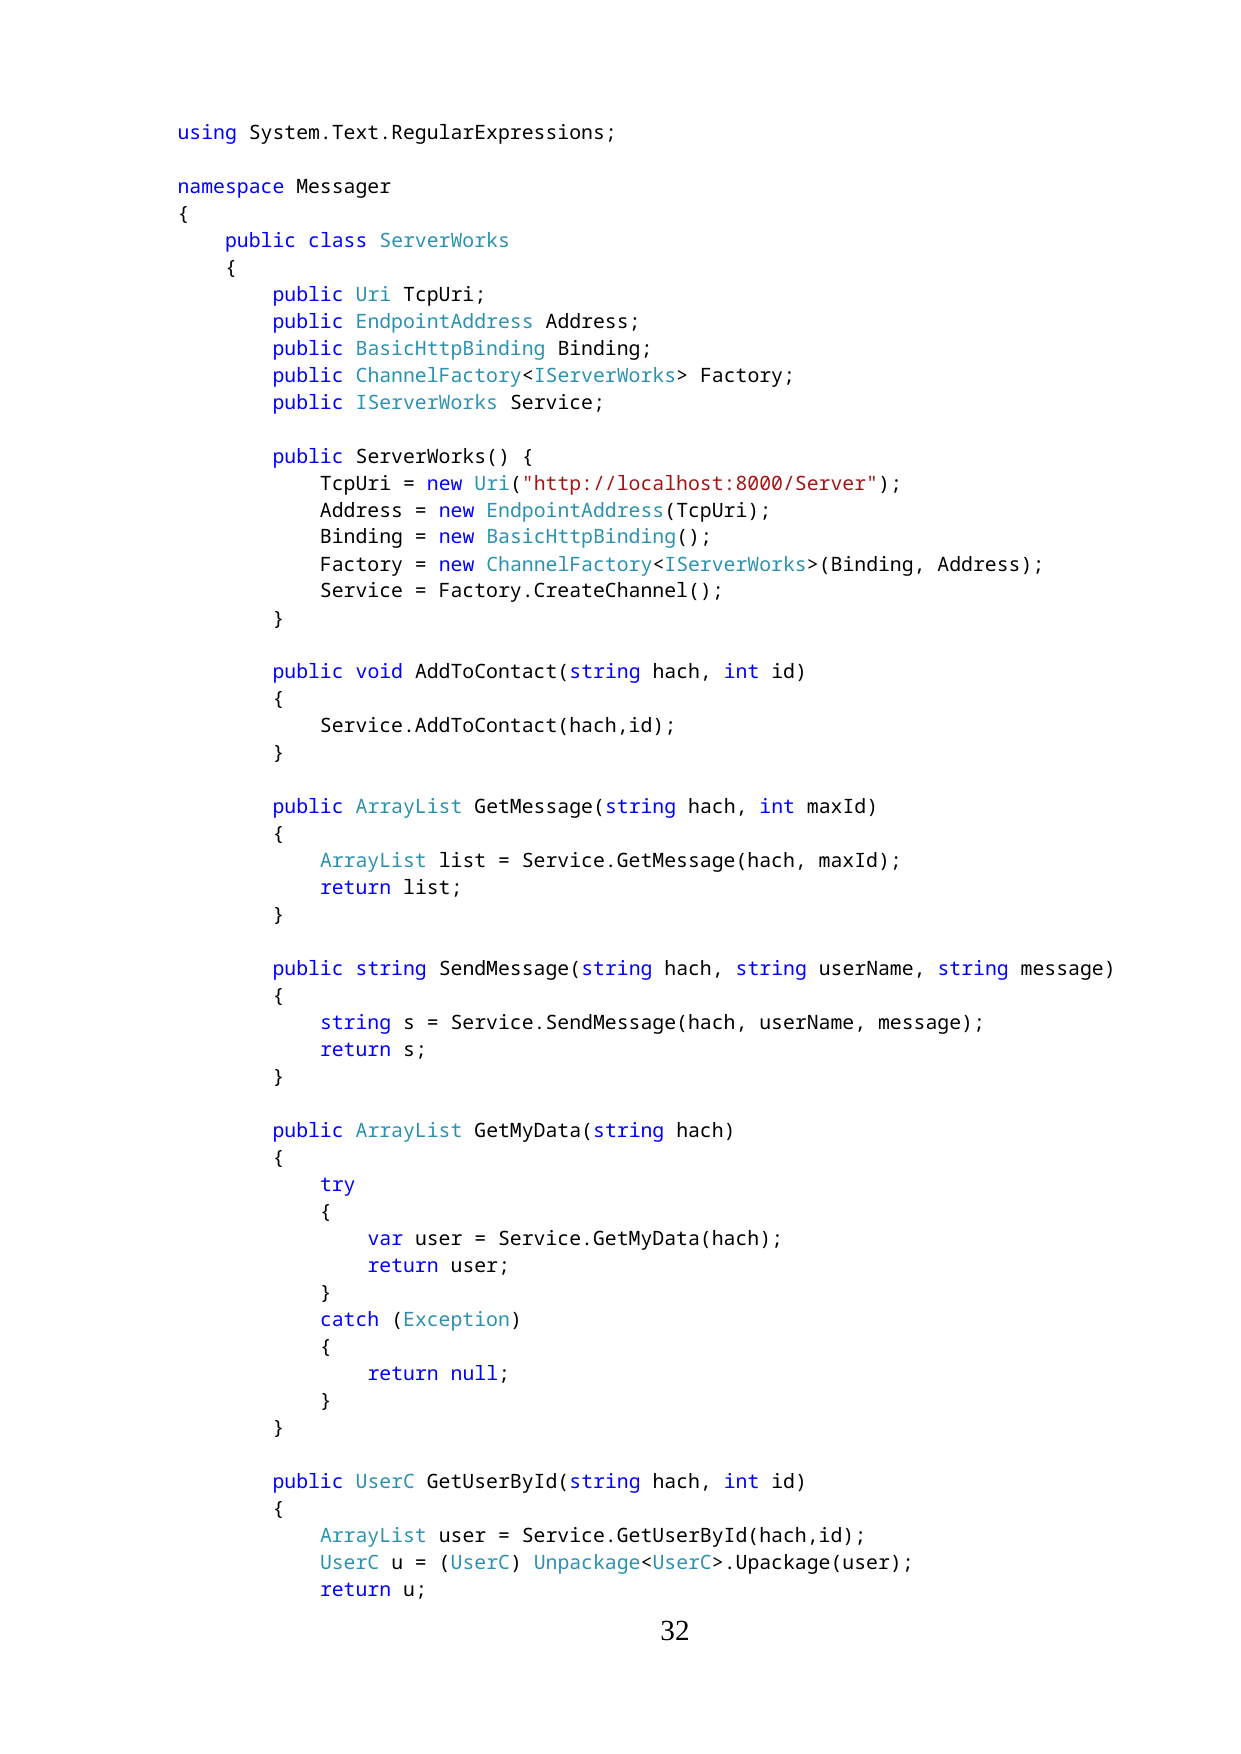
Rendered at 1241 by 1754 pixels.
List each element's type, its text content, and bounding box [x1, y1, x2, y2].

text } [177, 604, 1181, 631]
text catch (Exception) [177, 1305, 1181, 1332]
text public ArrayList GetMyData(string hach) [177, 1116, 1181, 1143]
text UserC u = (UserC) Unpackage<UserC>.Upackage(user); [177, 1548, 1181, 1575]
text public BasicHttpBinding Binding; [177, 334, 1181, 361]
text { [177, 685, 1181, 712]
text { [177, 981, 1181, 1008]
text { [177, 1494, 1181, 1521]
text Address = new EndpointAddress(TcpUri); [177, 496, 1181, 523]
text try [177, 1170, 1181, 1197]
text public string SendMessage(string hach, string userName, string message) [177, 954, 1181, 981]
text return user; [177, 1251, 1181, 1278]
text ArrayList user = Service.GetUserById(hach,id); [177, 1521, 1181, 1548]
text public ServerWorks() { [177, 442, 1181, 469]
text Binding = new BasicHttpBinding(); [177, 523, 1181, 550]
text { [177, 199, 1181, 226]
text public IServerWorks Service; [177, 388, 1181, 415]
text string s = Service.SendMessage(hach, userName, message); [177, 1008, 1181, 1035]
text return u; [177, 1575, 1181, 1602]
text { [177, 1197, 1181, 1224]
text } [177, 901, 1181, 927]
text TcpUri = new Uri("http://localhost:8000/Server"); [177, 469, 1181, 496]
text { [177, 1332, 1181, 1359]
text { [177, 1143, 1181, 1170]
text } [177, 1278, 1181, 1305]
text return s; [177, 1035, 1181, 1062]
text public ChannelFactory<IServerWorks> Factory; [177, 361, 1181, 388]
text var user = Service.GetMyData(hach); [177, 1224, 1181, 1251]
text ArrayList list = Service.GetMessage(hach, maxId); [177, 847, 1181, 873]
text public class ServerWorks [177, 226, 1181, 253]
text public EndpointAddress Address; [177, 307, 1181, 334]
text } [177, 1413, 1181, 1440]
text public UserC GetUserById(string hach, int id) [177, 1467, 1181, 1494]
text Service = Factory.CreateChannel(); [177, 577, 1181, 604]
text { [177, 253, 1181, 280]
text Factory = new ChannelFactory<IServerWorks>(Binding, Address); [177, 550, 1181, 577]
text public void AddToContact(string hach, int id) [177, 658, 1181, 685]
text public Uri TcpUri; [177, 280, 1181, 307]
text } [177, 739, 1181, 766]
text return list; [177, 873, 1181, 901]
text } [177, 1062, 1181, 1089]
text namespace Messager [177, 172, 1181, 199]
text return null; [177, 1359, 1181, 1386]
text Service.AddToContact(hach,id); [177, 712, 1181, 739]
text using System.Text.RegularExpressions; [177, 118, 1181, 145]
text public ArrayList GetMessage(string hach, int maxId) [177, 793, 1181, 819]
text { [177, 819, 1181, 847]
text } [177, 1386, 1181, 1413]
